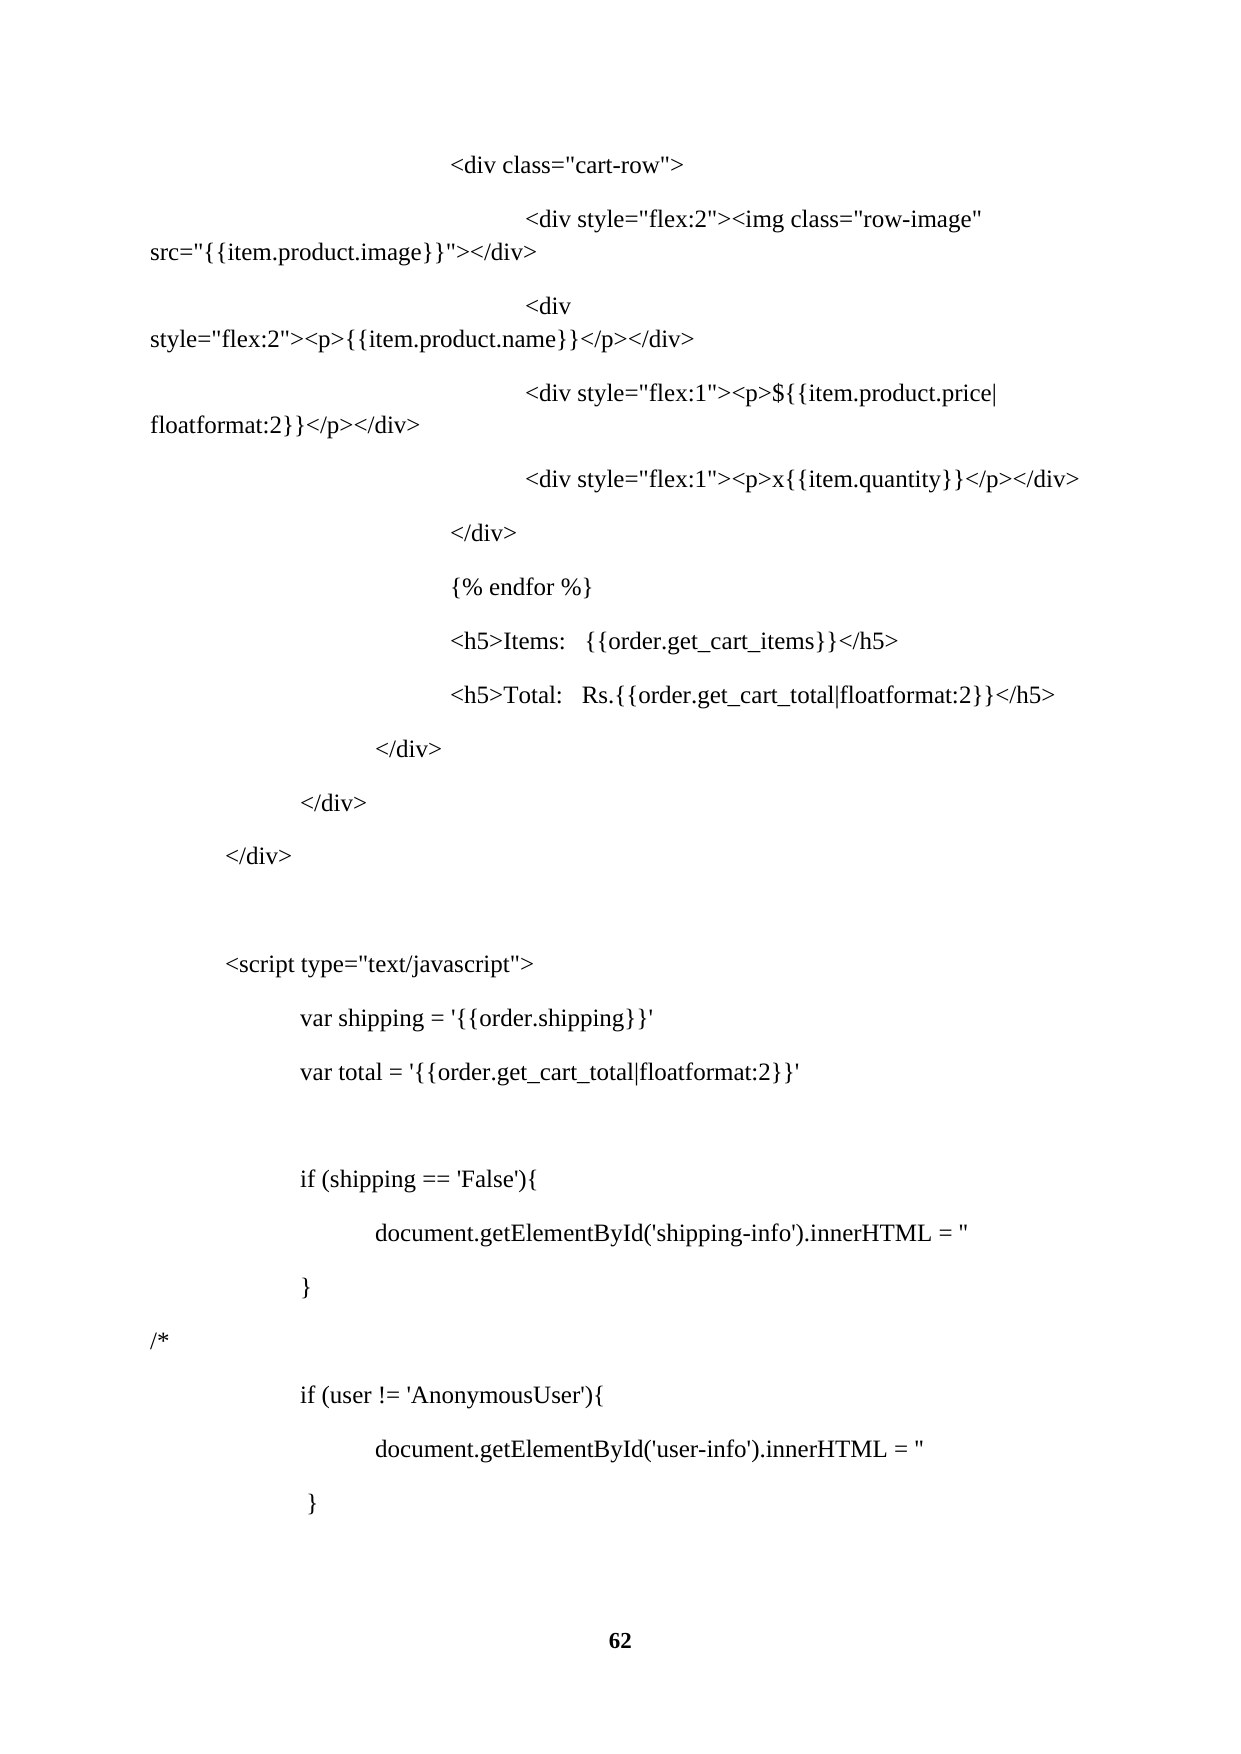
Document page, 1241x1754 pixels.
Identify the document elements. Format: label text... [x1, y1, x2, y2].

text <div style="flex:1"><p>x{{item.quantity}}</p></div> [150, 464, 1090, 493]
text <div style="flex:1"><p>${{item.product.price|floatformat:2}}</p></div> [150, 378, 1090, 439]
text } [150, 1488, 1090, 1516]
text </div> [150, 734, 1090, 762]
text {% endfor %} [150, 572, 1090, 601]
text document.getElementById('shipping-info').innerHTML = '' [150, 1218, 1090, 1247]
text <script type="text/javascript"> [150, 949, 1090, 978]
text if (shipping == 'False'){ [150, 1164, 1090, 1193]
text var total = '{{order.get_cart_total|floatformat:2}}' [150, 1057, 1090, 1086]
text document.getElementById('user-info').innerHTML = '' [150, 1434, 1090, 1463]
text } [150, 1272, 1090, 1301]
text if (user != 'AnonymousUser'){ [150, 1380, 1090, 1409]
text var shipping = '{{order.shipping}}' [150, 1003, 1090, 1032]
text <h5>Total: Rs.{{order.get_cart_total|floatformat:2}}</h5> [150, 680, 1090, 709]
text </div> [150, 788, 1090, 816]
text </div> [150, 518, 1090, 547]
text <div style="flex:2"><p>{{item.product.name}}</p></div> [150, 291, 1090, 352]
text <div style="flex:2"><img class="row-image" src="{{item.product.image}}"></div> [150, 204, 1090, 266]
text </div> [150, 841, 1090, 870]
text <div class="cart-row"> [150, 150, 1090, 179]
text /* [150, 1326, 1090, 1355]
text <h5>Items: {{order.get_cart_items}}</h5> [150, 626, 1090, 655]
